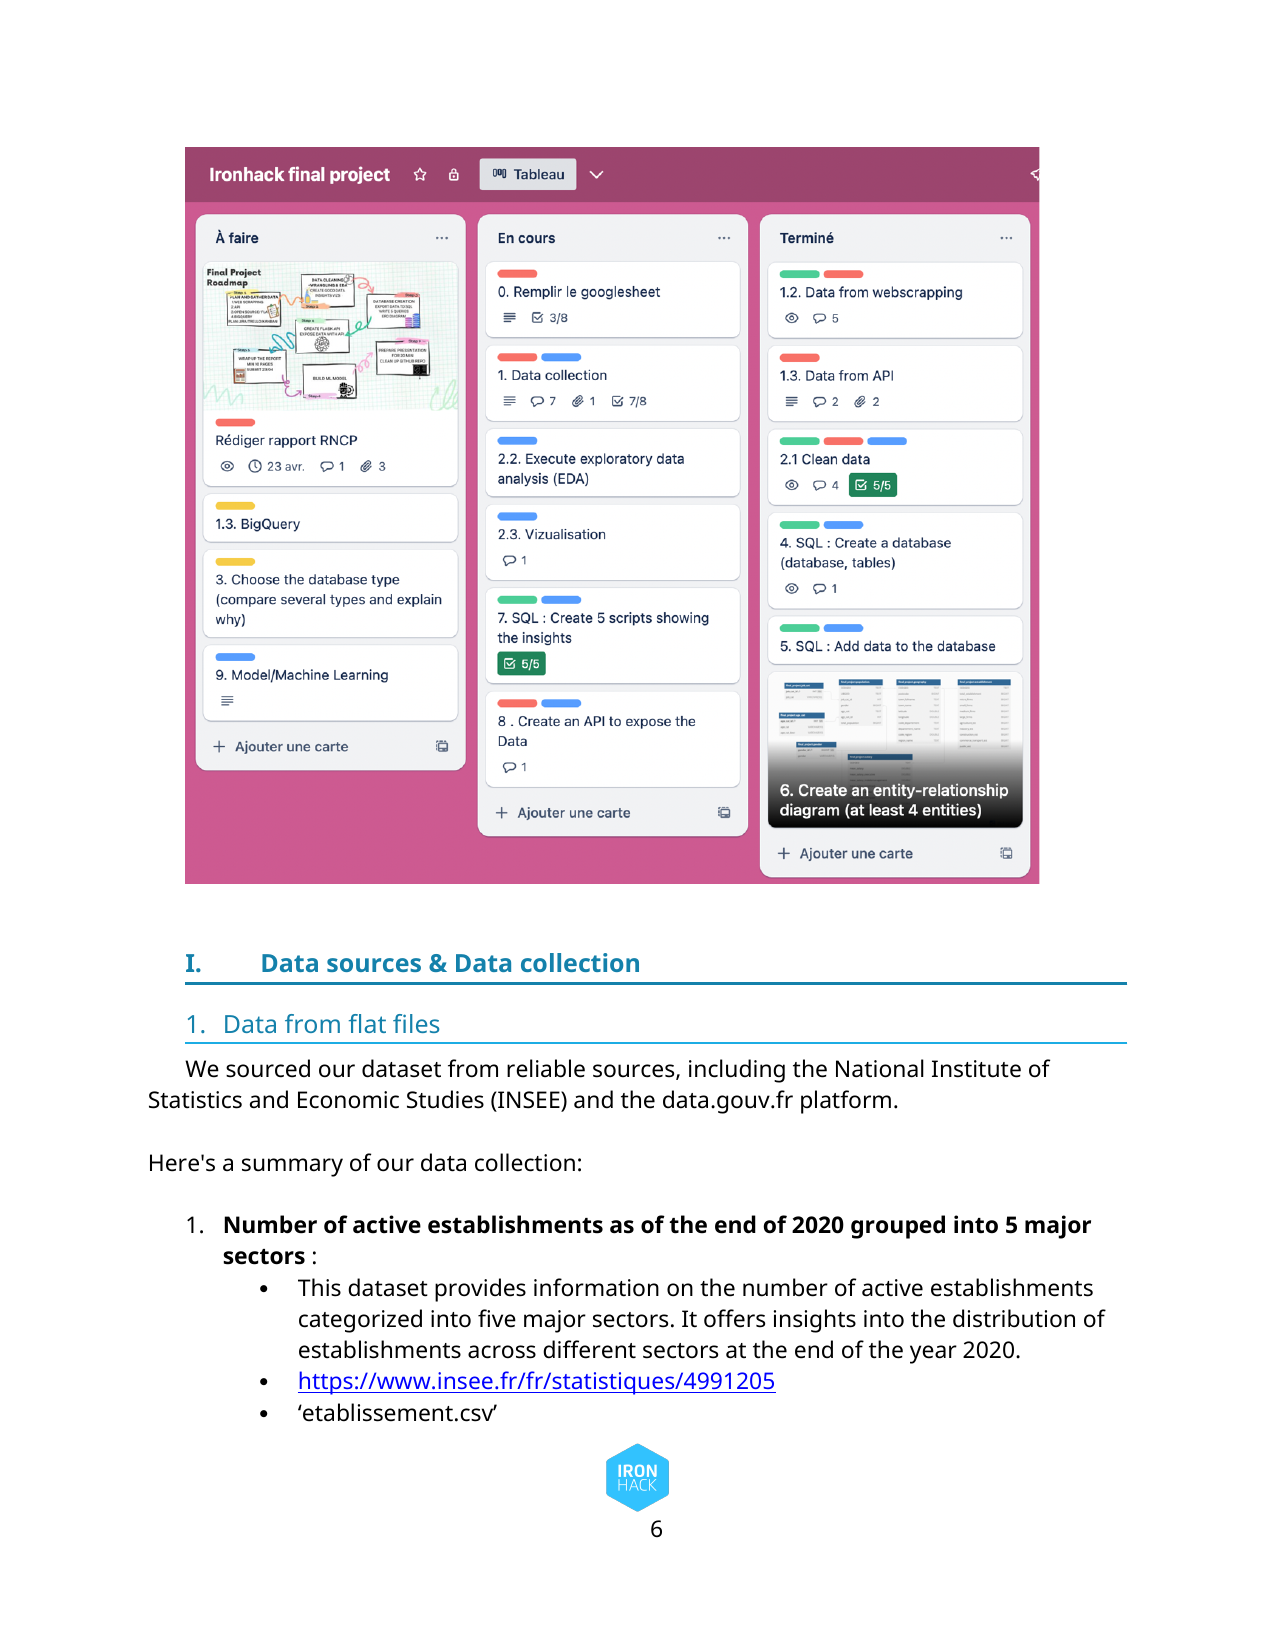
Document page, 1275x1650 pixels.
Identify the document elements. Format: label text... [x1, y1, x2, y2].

text Here's a summary of our data collection: [148, 1147, 1127, 1178]
list ‘etablissement.csv’ [260, 1397, 1127, 1428]
list This dataset provides information on the number of active establishments categorized into five major sectors. It offers insights into the distribution of establishments across different sectors at the end of the year 2020. [260, 1272, 1127, 1365]
picture [602, 1442, 673, 1513]
text We sourced our dataset from reliable sources, including the National Institute of Statistics and Economic Studies (INSEE) and the data.gouv.fr platform. [148, 1053, 1127, 1115]
subtitle Data sources & Data collection [185, 946, 1127, 982]
picture [185, 147, 1040, 884]
subtitle Data from flat files [185, 1006, 1127, 1042]
list https://www.insee.fr/fr/statistiques/4991205 [260, 1365, 1127, 1397]
list Number of active establishments as of the end of 2020 grouped into 5 major sectors : [185, 1209, 1127, 1272]
